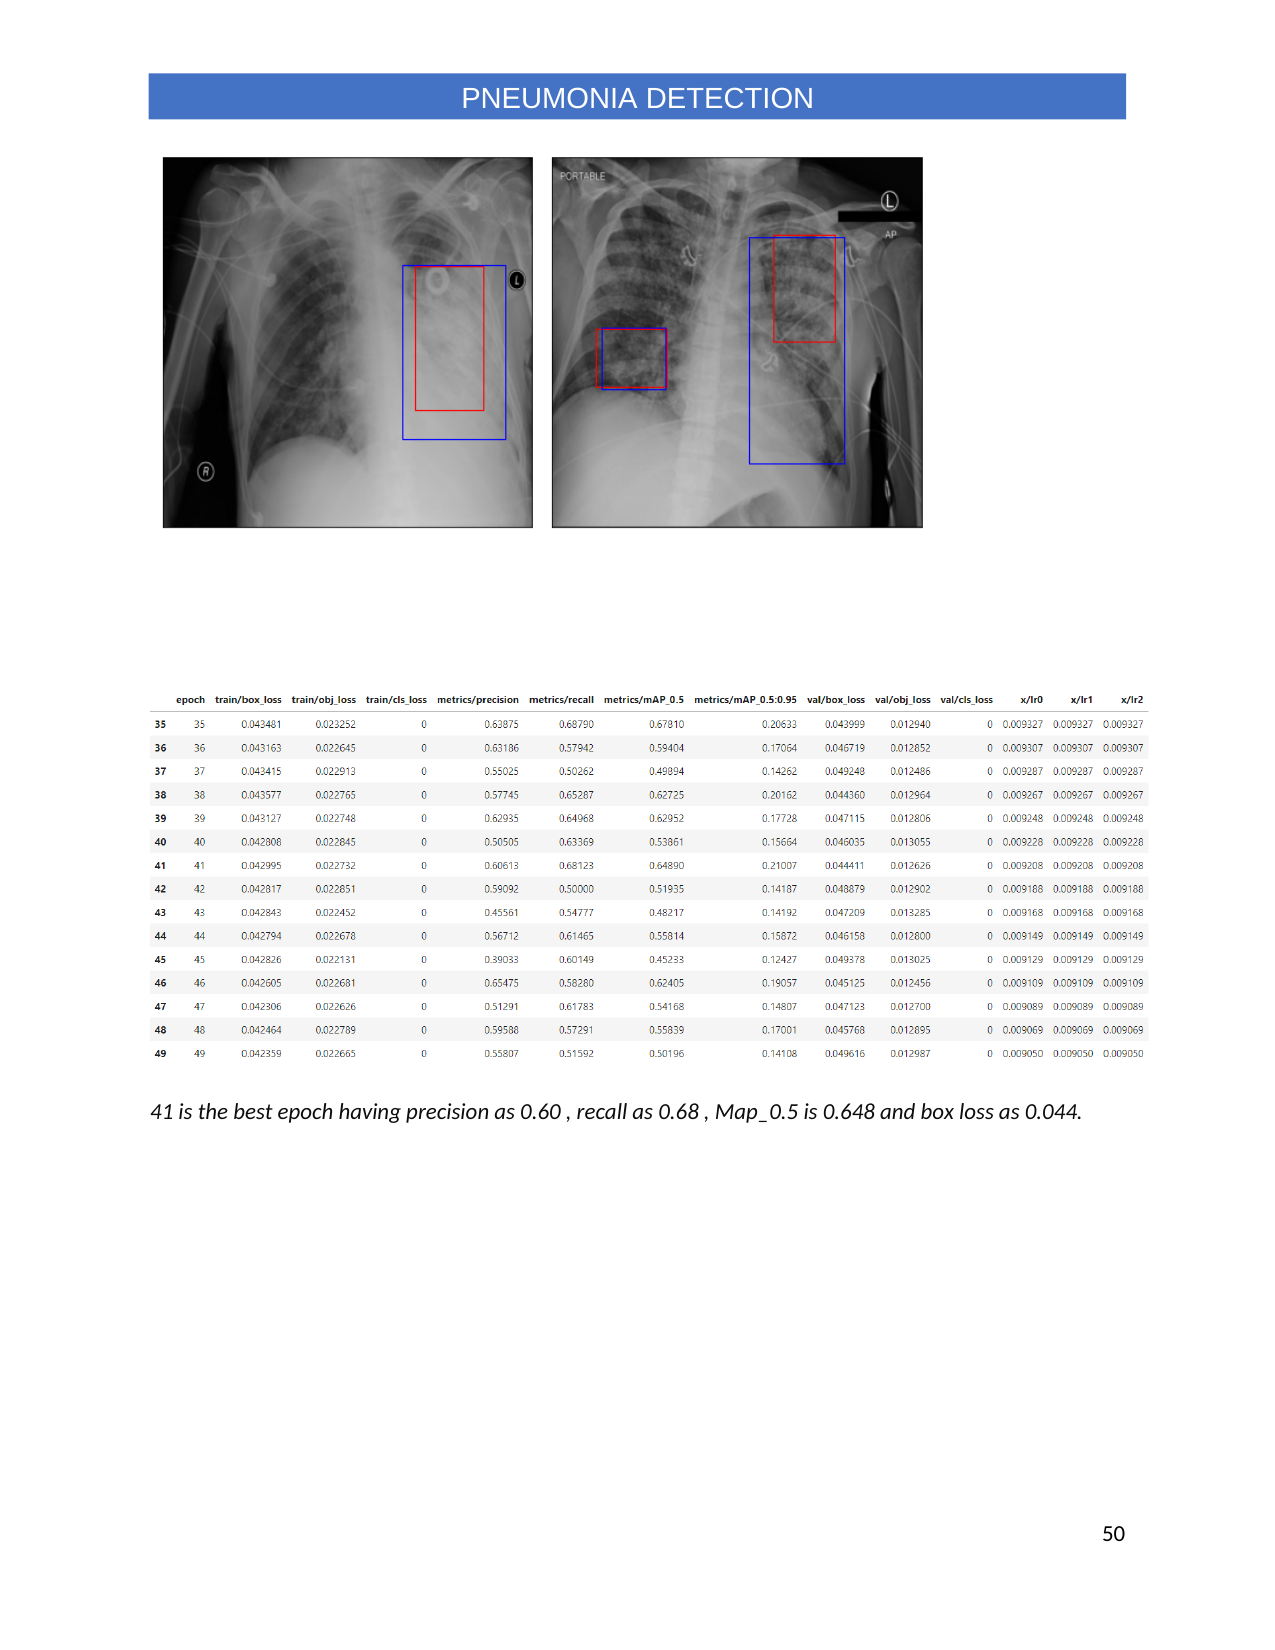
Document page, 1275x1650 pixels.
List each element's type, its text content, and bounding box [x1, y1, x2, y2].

picture [150, 150, 930, 540]
text 41 is the best epoch having precision as 0.60 , recall as 0.68 , Map_0.5 is 0.648 and box loss as 0.044. [150, 1097, 1125, 1125]
picture [150, 688, 1153, 1079]
